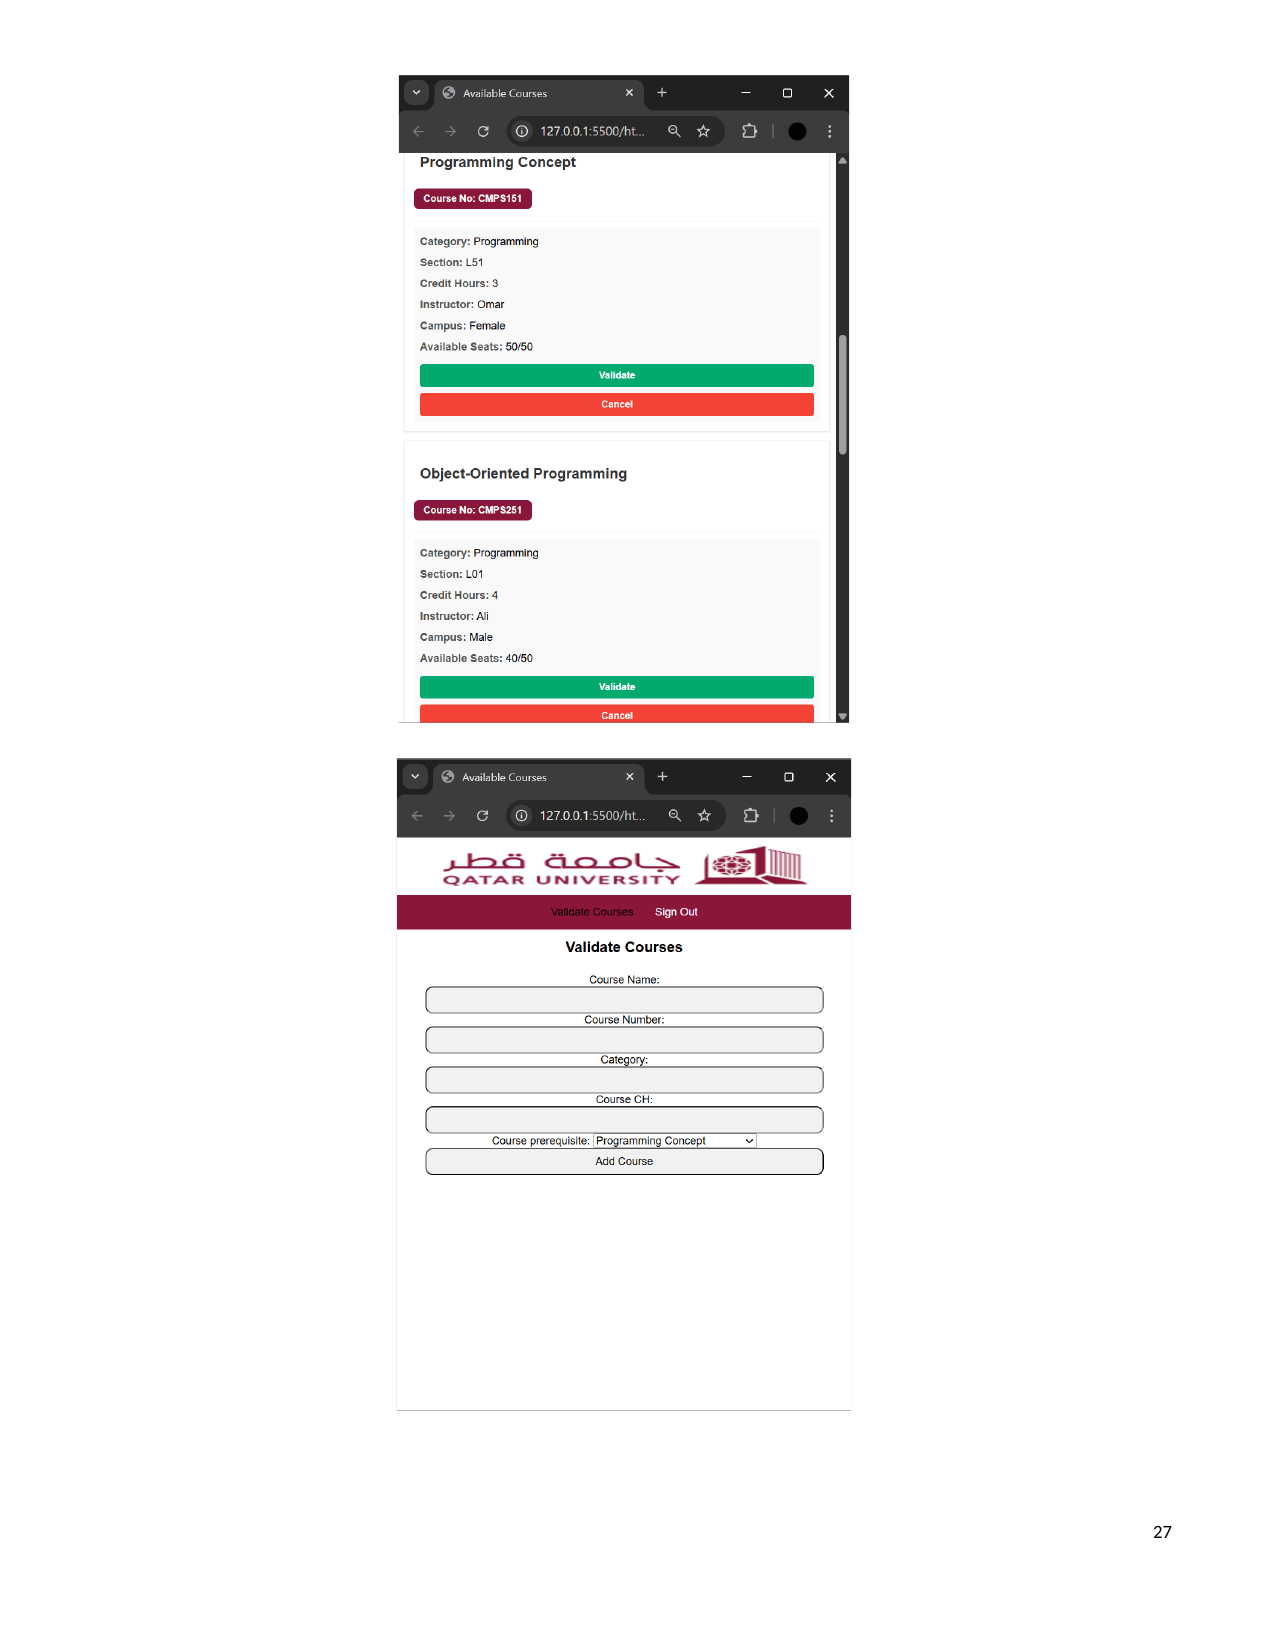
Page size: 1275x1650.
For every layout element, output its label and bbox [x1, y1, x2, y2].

picture [398, 75, 850, 723]
picture [396, 758, 852, 1411]
